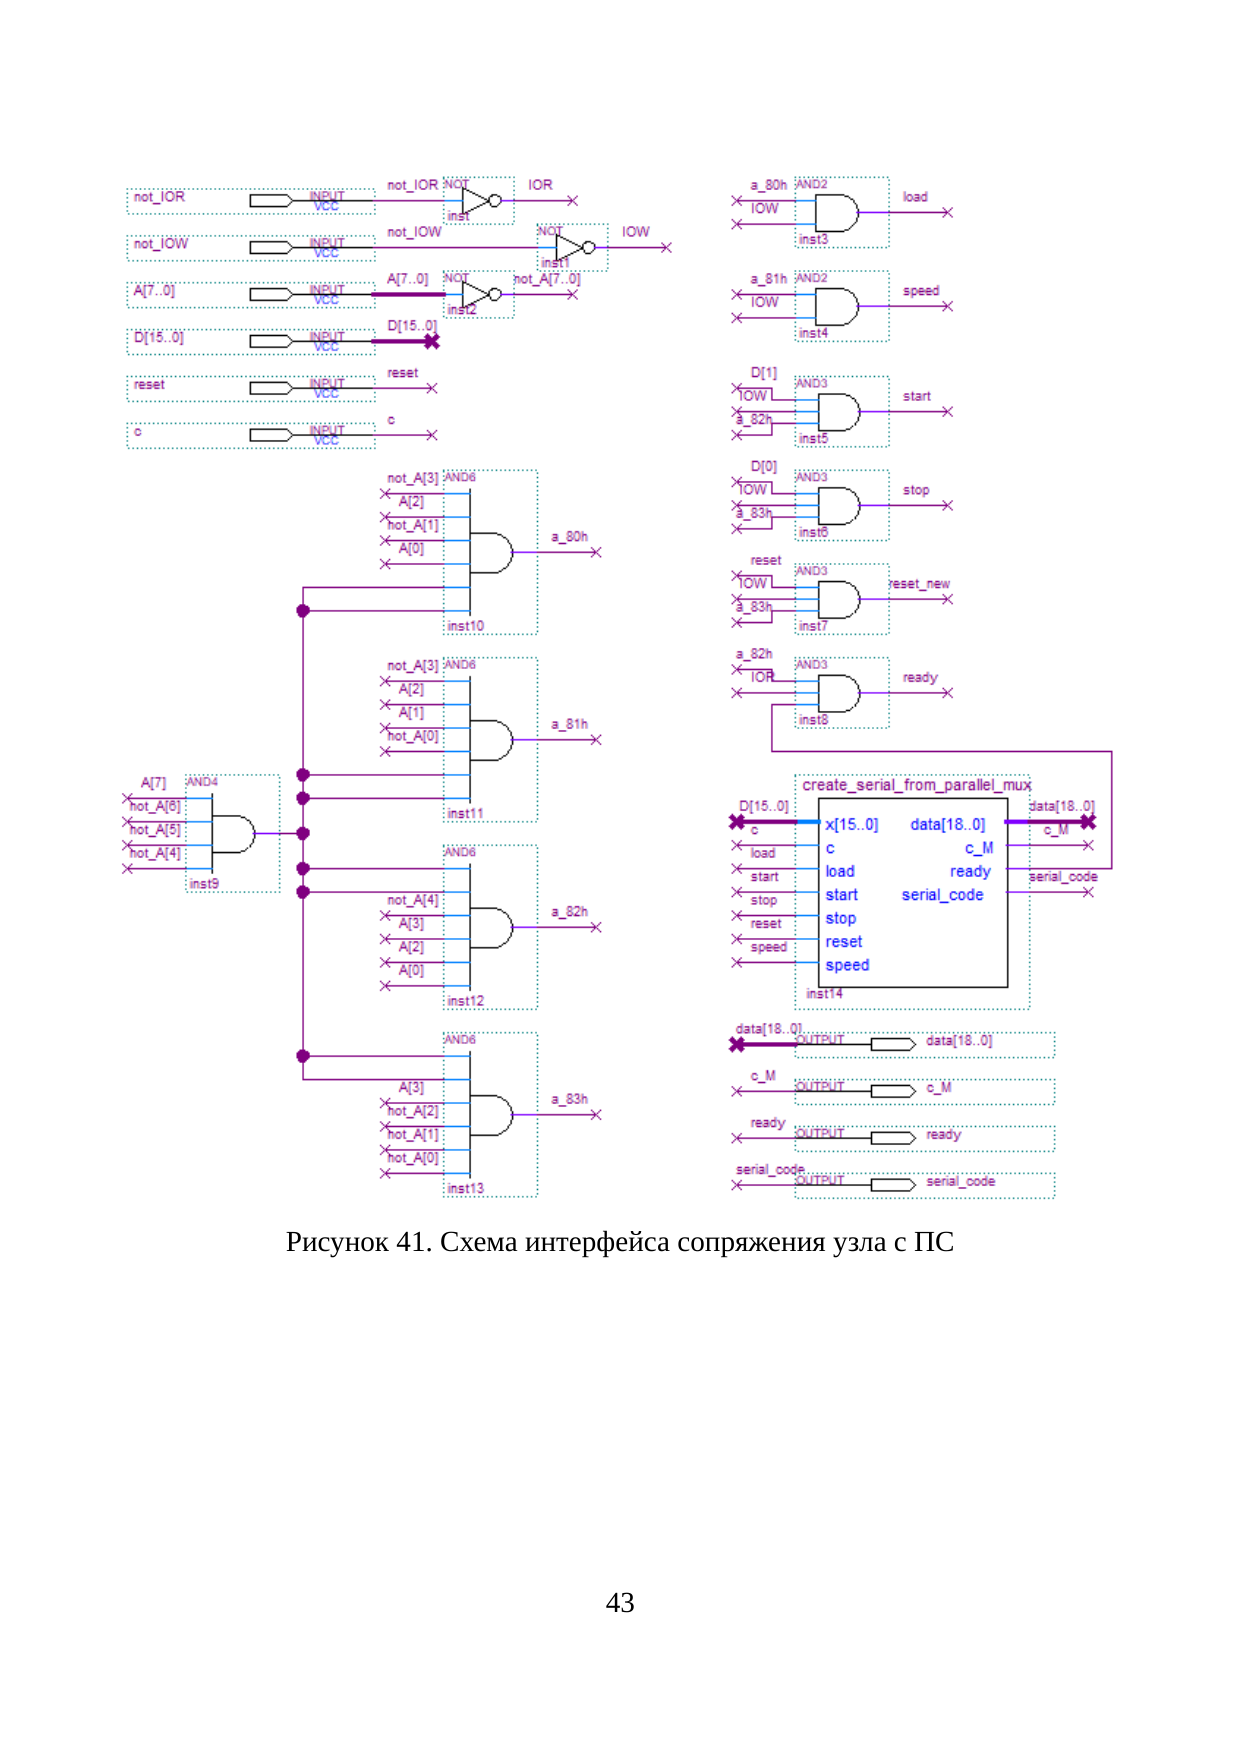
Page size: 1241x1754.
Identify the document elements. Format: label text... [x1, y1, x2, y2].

picture [118, 168, 1123, 1208]
list Рисунок 41. Схема интерфейса сопряжения узла с ПС [118, 1224, 1122, 1258]
